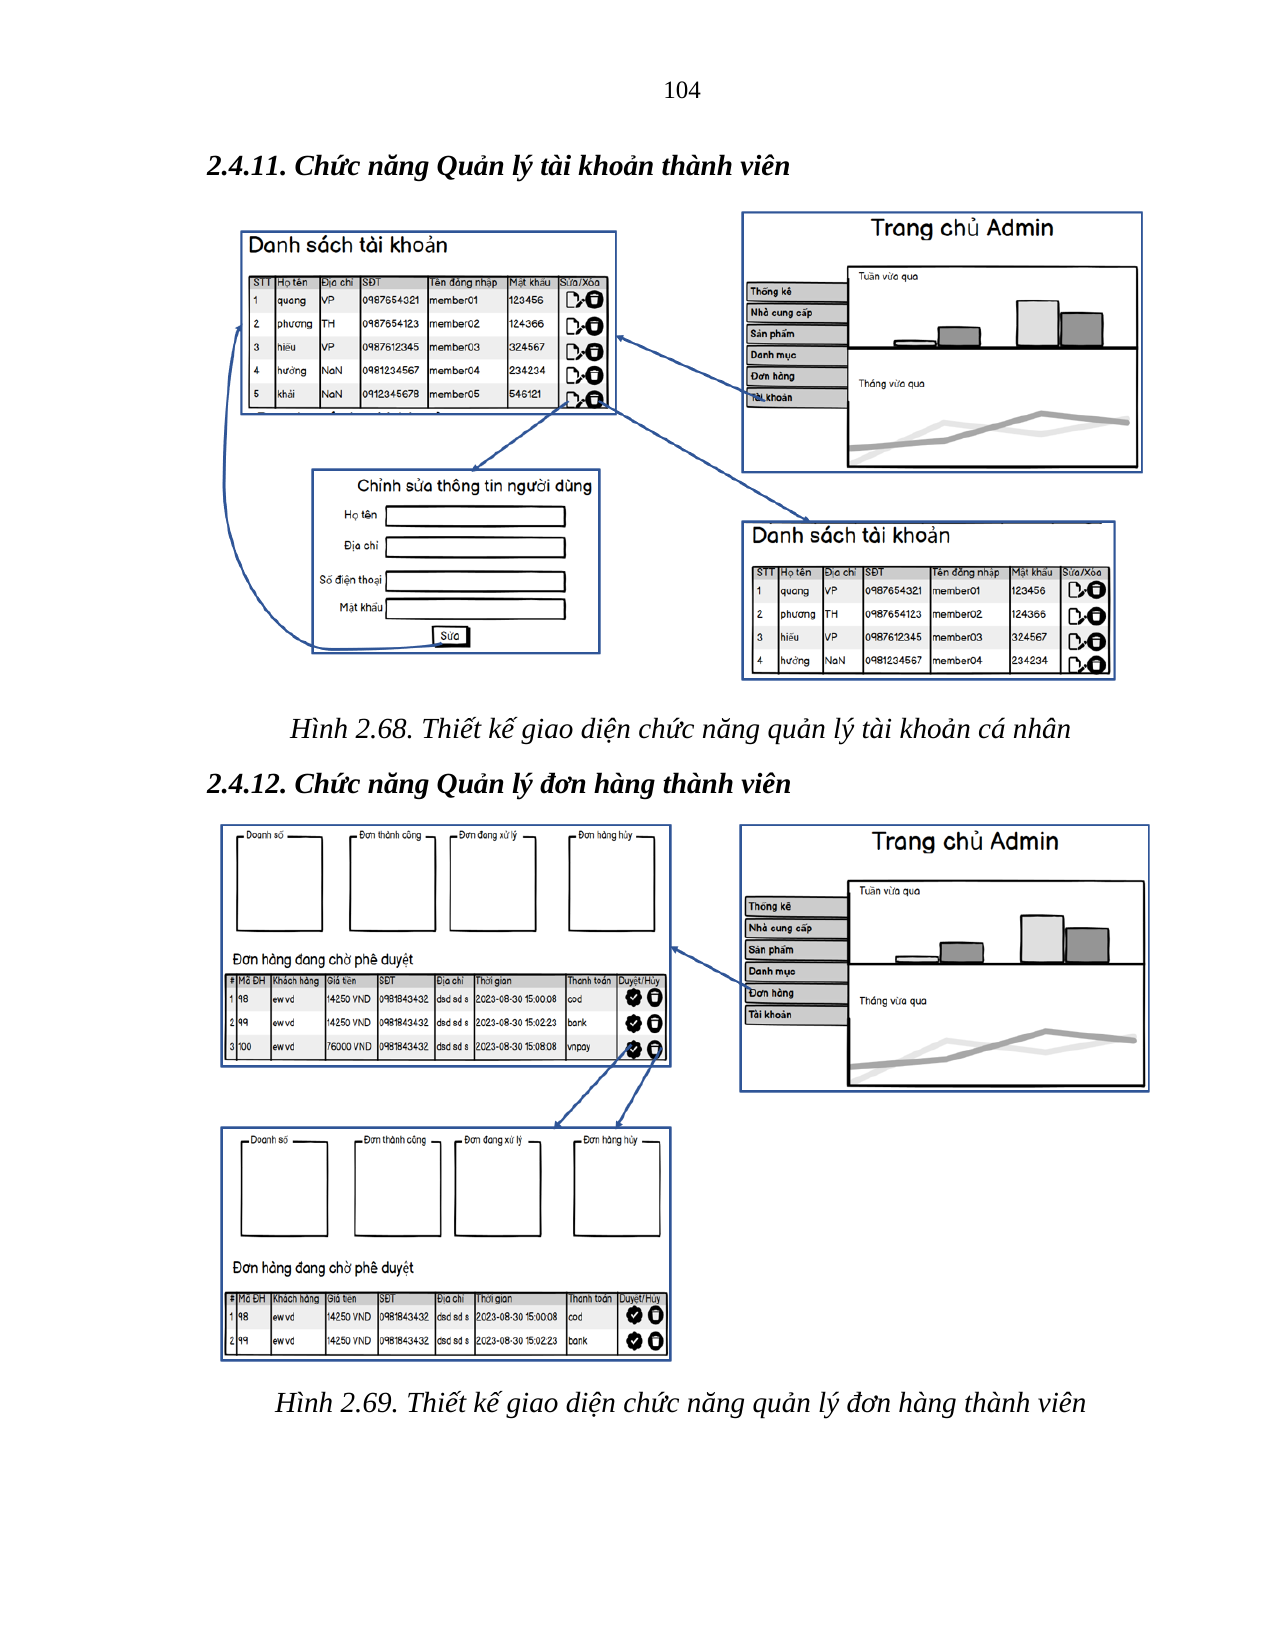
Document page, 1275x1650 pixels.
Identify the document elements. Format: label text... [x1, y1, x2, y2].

text 2.4.12. Chức năng Quản lý đơn hàng thành viên [207, 766, 1157, 799]
subtitle 2.4.11. Chức năng Quản lý tài khoản thành viên [207, 148, 1157, 181]
picture [206, 206, 1157, 698]
text Hình 2.68. Thiết kế giao diện chức năng quản lý tài khoản cá nhân [207, 712, 1157, 745]
text Hình 2.69. Thiết kế giao diện chức năng quản lý đơn hàng thành viên [207, 1385, 1157, 1418]
picture [206, 816, 1157, 1364]
